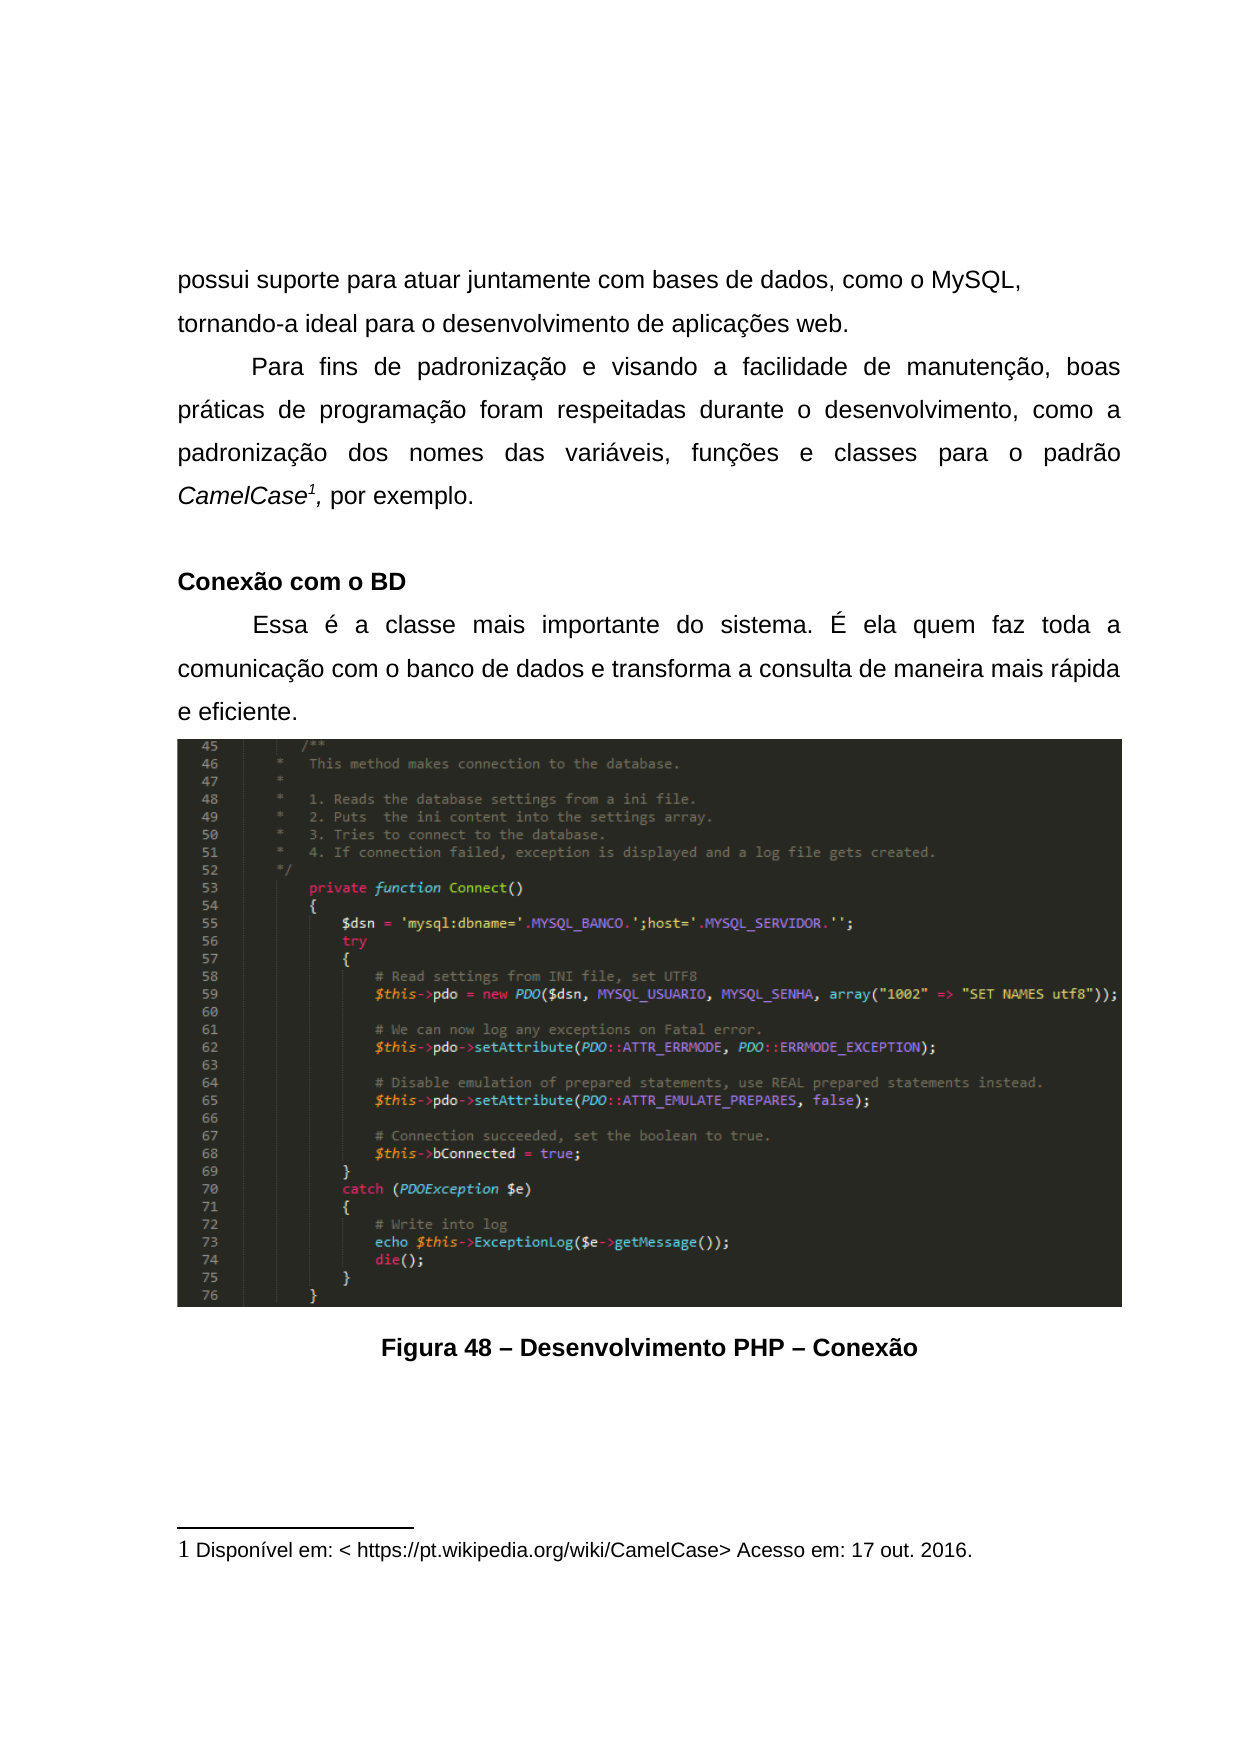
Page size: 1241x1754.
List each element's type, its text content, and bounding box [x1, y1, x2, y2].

text Figura 48 – Desenvolvimento PHP – Conexão [177, 1333, 1122, 1362]
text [177, 265, 1122, 337]
text Para fins de padronização e visando a facilidade de manutenção, boas práticas de programação foram respeitadas durante o desenvolvimento, como a padronização dos nomes das variáveis, funções e classes para o padrão CamelCase, por exemplo. [177, 352, 1122, 510]
text Conexão com o BD [177, 567, 1122, 596]
picture [177, 739, 1122, 1307]
text Essa é a classe mais importante do sistema. É ela quem faz toda a comunicação com o banco de dados e transforma a consulta de maneira mais rápida e eficiente. [177, 610, 1122, 725]
